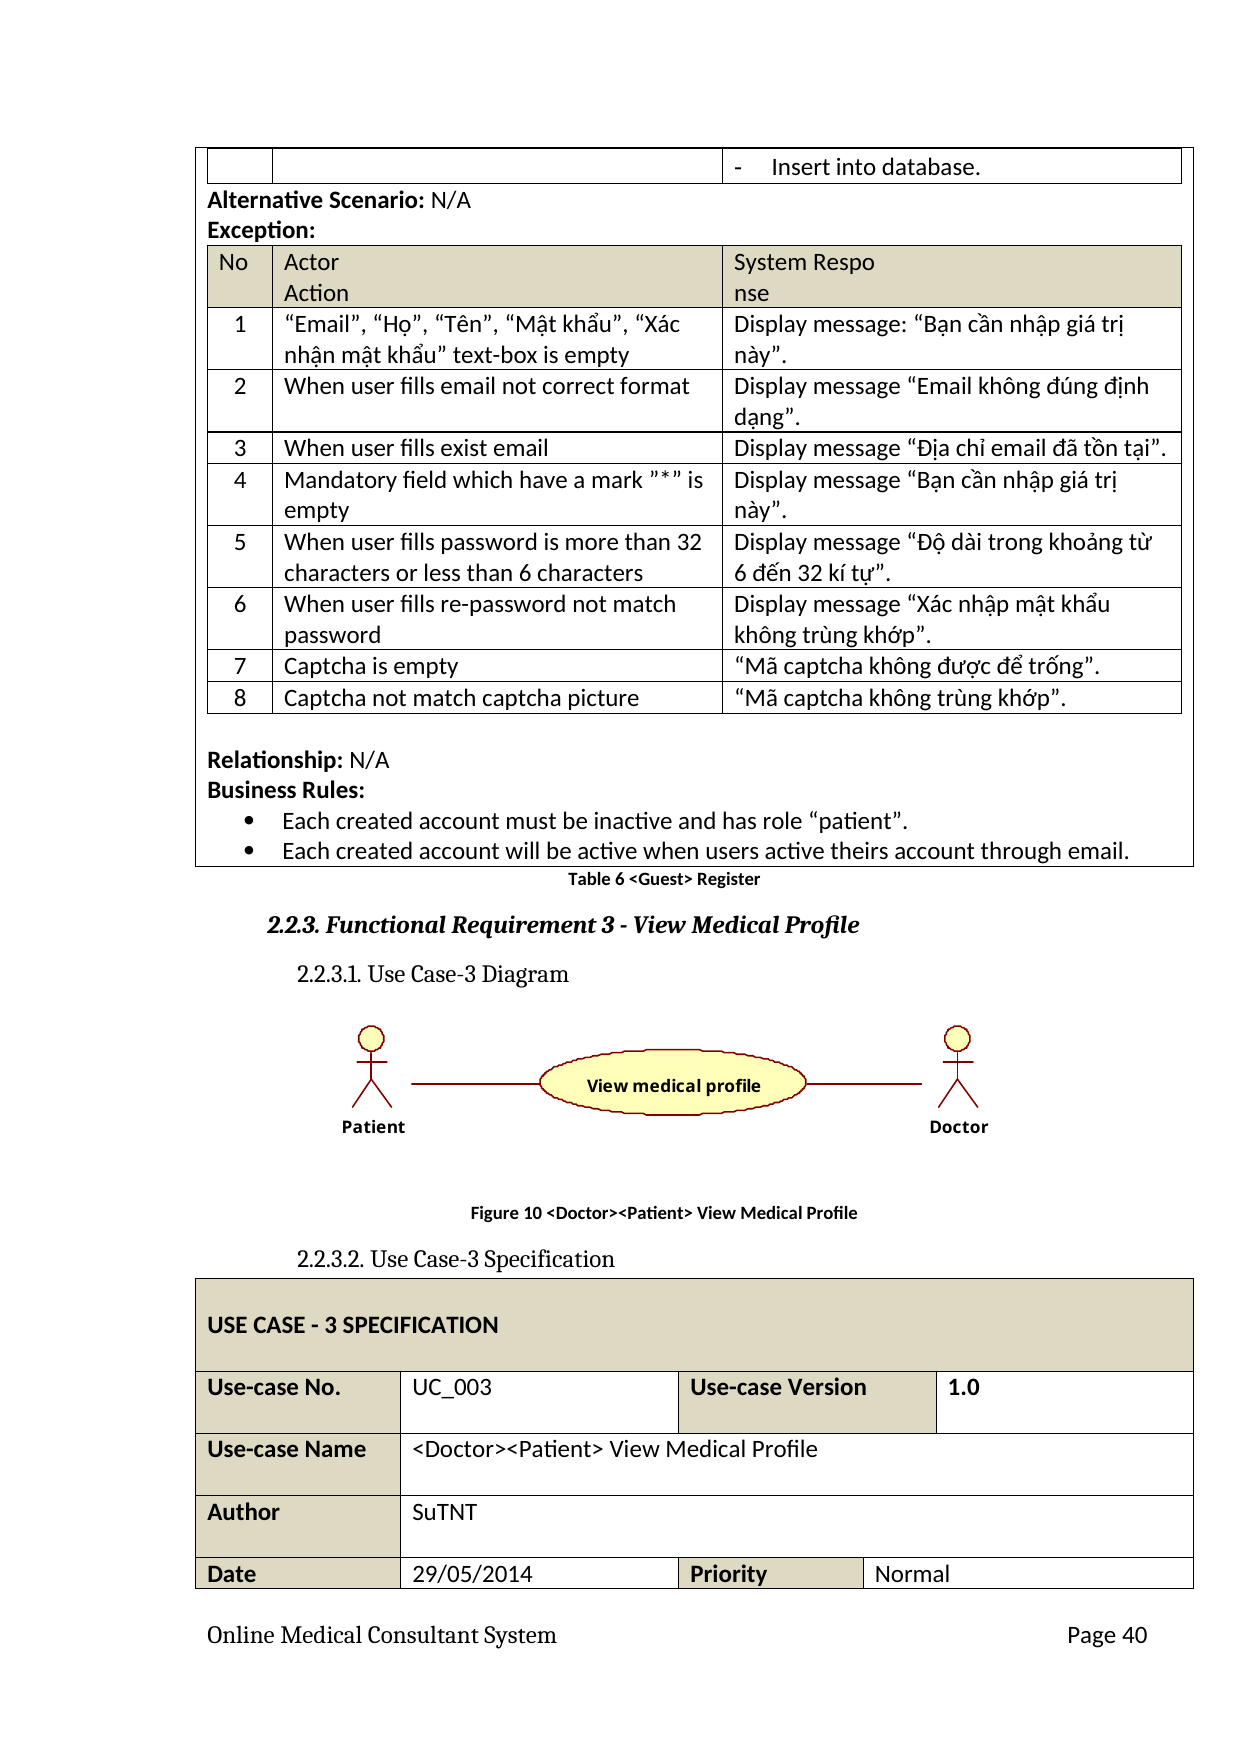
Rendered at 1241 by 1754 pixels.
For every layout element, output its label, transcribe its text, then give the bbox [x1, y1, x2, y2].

text Figure 10 <Doctor><Patient> View Medical Profile [207, 1201, 1122, 1224]
subtitle Use Case-3 Diagram [282, 960, 1122, 989]
table_cell 1.0 [937, 1372, 1193, 1433]
table_cell Priority [679, 1558, 863, 1588]
table_cell Author [196, 1496, 400, 1557]
table_cell Use-case No. [196, 1372, 400, 1433]
table_cell 29/05/2014 [401, 1558, 678, 1588]
table_cell Date [196, 1558, 400, 1588]
table_header USE CASE - 3 SPECIFICATION [196, 1279, 1193, 1371]
table_cell Use-case Version [679, 1372, 936, 1433]
subtitle Functional Requirement 3 - View Medical Profile [267, 911, 1122, 939]
table_cell Use-case Name [196, 1434, 400, 1495]
table_cell UC_003 [401, 1372, 678, 1433]
table_cell <Doctor><Patient> View Medical Profile [401, 1434, 1193, 1495]
table_cell SuTNT [401, 1496, 1193, 1557]
subtitle Use Case-3 Specification [282, 1245, 1122, 1274]
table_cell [196, 148, 1193, 866]
table_cell Normal [864, 1558, 1193, 1588]
text Table 6 <Guest> Register [207, 867, 1122, 890]
